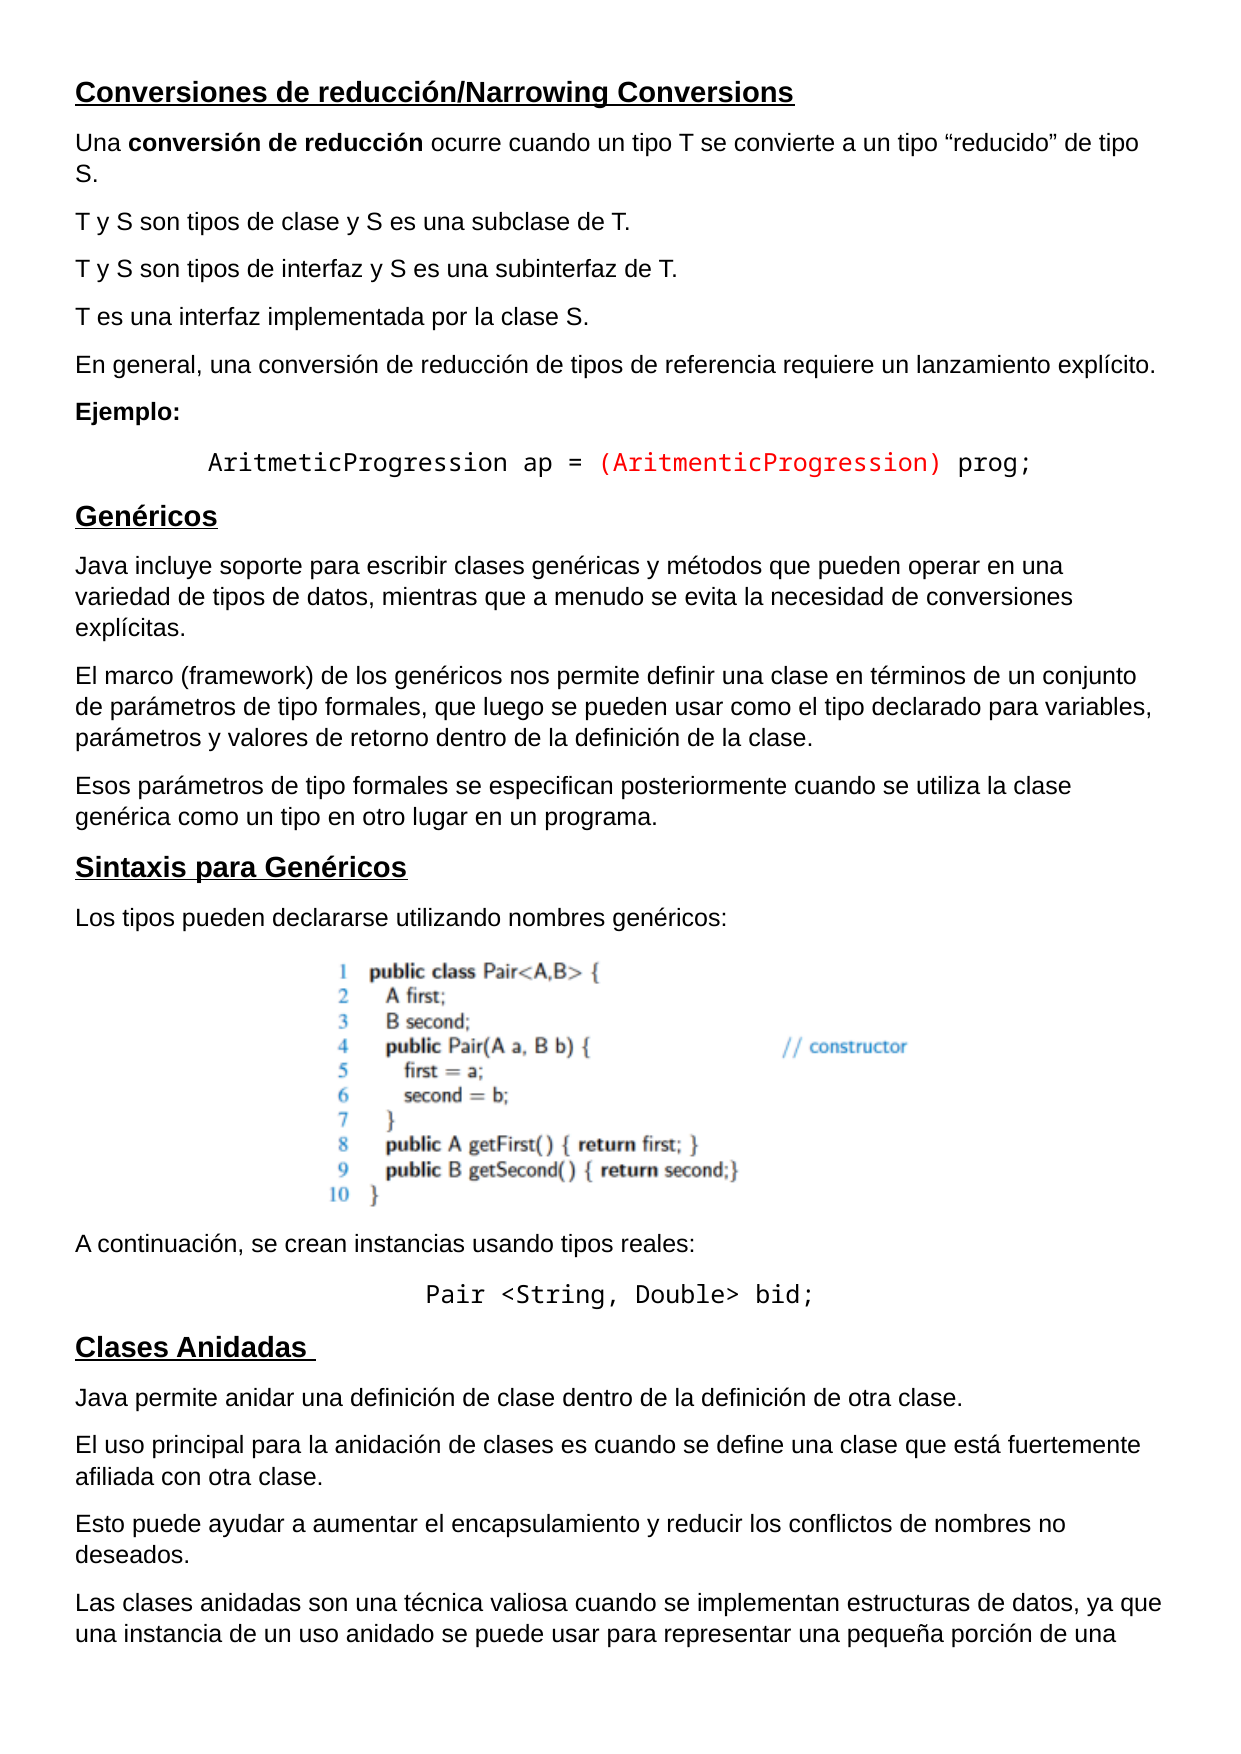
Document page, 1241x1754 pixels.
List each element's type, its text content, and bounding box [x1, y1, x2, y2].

text Pair <String, Double> bid; [75, 1277, 1165, 1311]
text T es una interfaz implementada por la clase S. [75, 302, 1165, 331]
text Ejemplo: [75, 397, 1165, 426]
text Los tipos pueden declararse utilizando nombres genéricos: [75, 902, 1165, 931]
text Esto puede ayudar a aumentar el encapsulamiento y reducir los conflictos de nombres no deseados. [75, 1509, 1165, 1569]
text Java permite anidar una definición de clase dentro de la definición de otra clase. [75, 1383, 1165, 1412]
text Clases Anidadas [75, 1330, 1165, 1363]
text Java incluye soporte para escribir clases genéricas y métodos que pueden operar en una variedad de tipos de datos, mientras que a menudo se evita la necesidad de conversiones explícitas. [75, 551, 1165, 642]
text En general, una conversión de reducción de tipos de referencia requiere un lanzamiento explícito. [75, 350, 1165, 378]
picture [323, 950, 917, 1210]
text El marco (framework) de los genéricos nos permite definir una clase en términos de un conjunto de parámetros de tipo formales, que luego se pueden usar como el tipo declarado para variables, parámetros y valores de retorno dentro de la definición de la clase. [75, 661, 1165, 752]
text Conversiones de reducción/Narrowing Conversions [75, 75, 1165, 108]
text AritmeticProgression ap = (AritmenticProgression) prog; [75, 445, 1165, 479]
text Esos parámetros de tipo formales se especifican posteriormente cuando se utiliza la clase genérica como un tipo en otro lugar en un programa. [75, 771, 1165, 831]
text El uso principal para la anidación de clases es cuando se define una clase que está fuertemente afiliada con otra clase. [75, 1431, 1165, 1490]
text T y S son tipos de clase y S es una subclase de T. [75, 207, 1165, 235]
text A continuación, se crean instancias usando tipos reales: [75, 1229, 1165, 1258]
text T y S son tipos de interfaz y S es una subinterfaz de T. [75, 254, 1165, 283]
text Sintaxis para Genéricos [75, 850, 1165, 883]
text Una conversión de reducción ocurre cuando un tipo T se convierte a un tipo “reducido” de tipo S. [75, 128, 1165, 188]
text Genéricos [75, 498, 1165, 532]
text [75, 1588, 1165, 1648]
